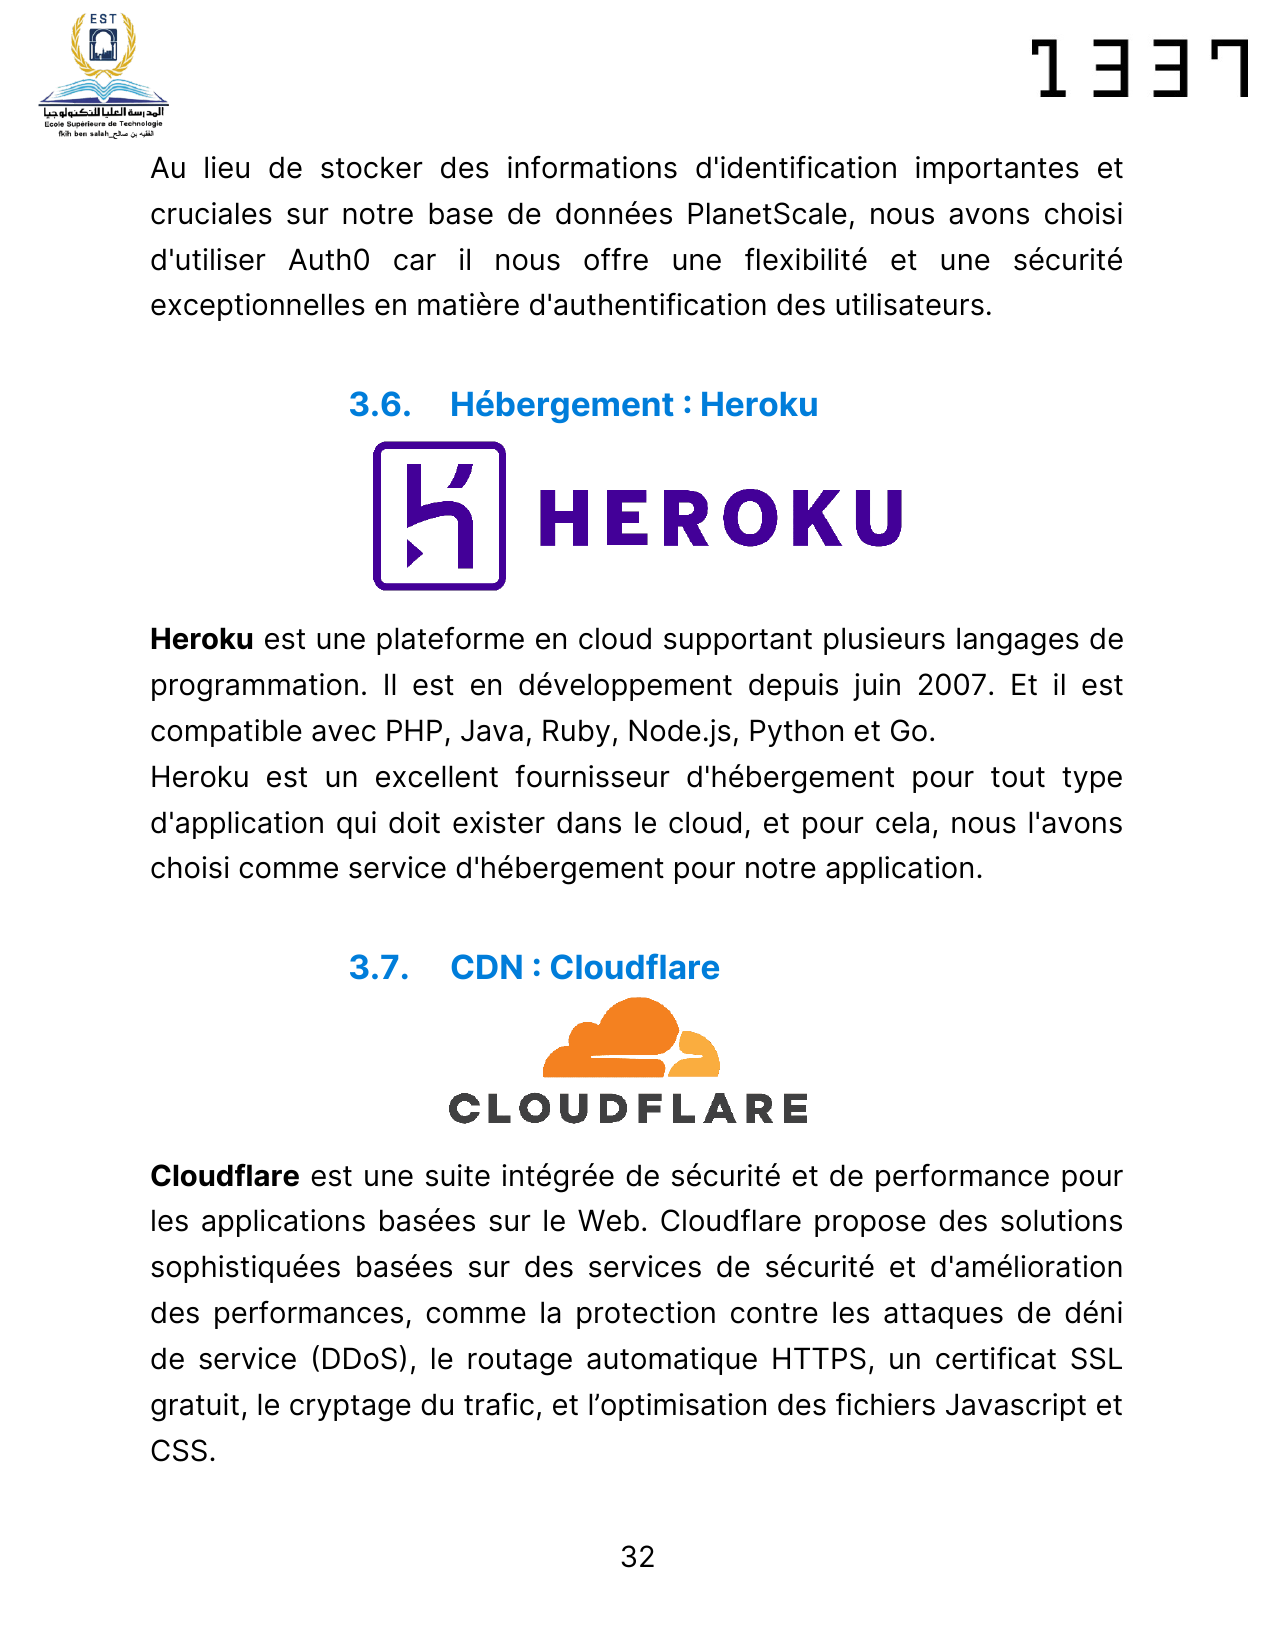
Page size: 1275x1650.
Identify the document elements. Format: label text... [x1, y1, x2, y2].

picture [447, 994, 811, 1126]
text Heroku est une plateforme en cloud supportant plusieurs langages de programmation. Il est en développement depuis juin 2007. Et il est compatible avec PHP, Java, Ruby, Node.js, Python et Go. [150, 621, 1125, 748]
text Cloudflare est une suite intégrée de sécurité et de performance pour les applications basées sur le Web. Cloudflare propose des solutions sophistiquées basées sur des services de sécurité et d'amélioration des performances, comme la protection contre les attaques de déni de service (DDoS), le routage automatique HTTPS, un certificat SSL gratuit, le cryptage du trafic, et l’optimisation des fichiers Javascript et CSS. [150, 1158, 1125, 1468]
text Au lieu de stocker des informations d'identification importantes et cruciales sur notre base de données PlanetScale, nous avons choisi d'utiliser Auth0 car il nous offre une flexibilité et une sécurité exceptionnelles en matière d'authentification des utilisateurs. [150, 150, 1125, 323]
picture [1022, 27, 1258, 106]
picture [373, 437, 902, 597]
subtitle 3.7. CDN : Cloudflare [274, 947, 1125, 987]
text Heroku est un excellent fournisseur d'hébergement pour tout type d'application qui doit exister dans le cloud, et pour cela, nous l'avons choisi comme service d'hébergement pour notre application. [150, 759, 1125, 886]
subtitle 3.6. Hébergement : Heroku [274, 384, 1125, 424]
picture [32, 4, 176, 144]
